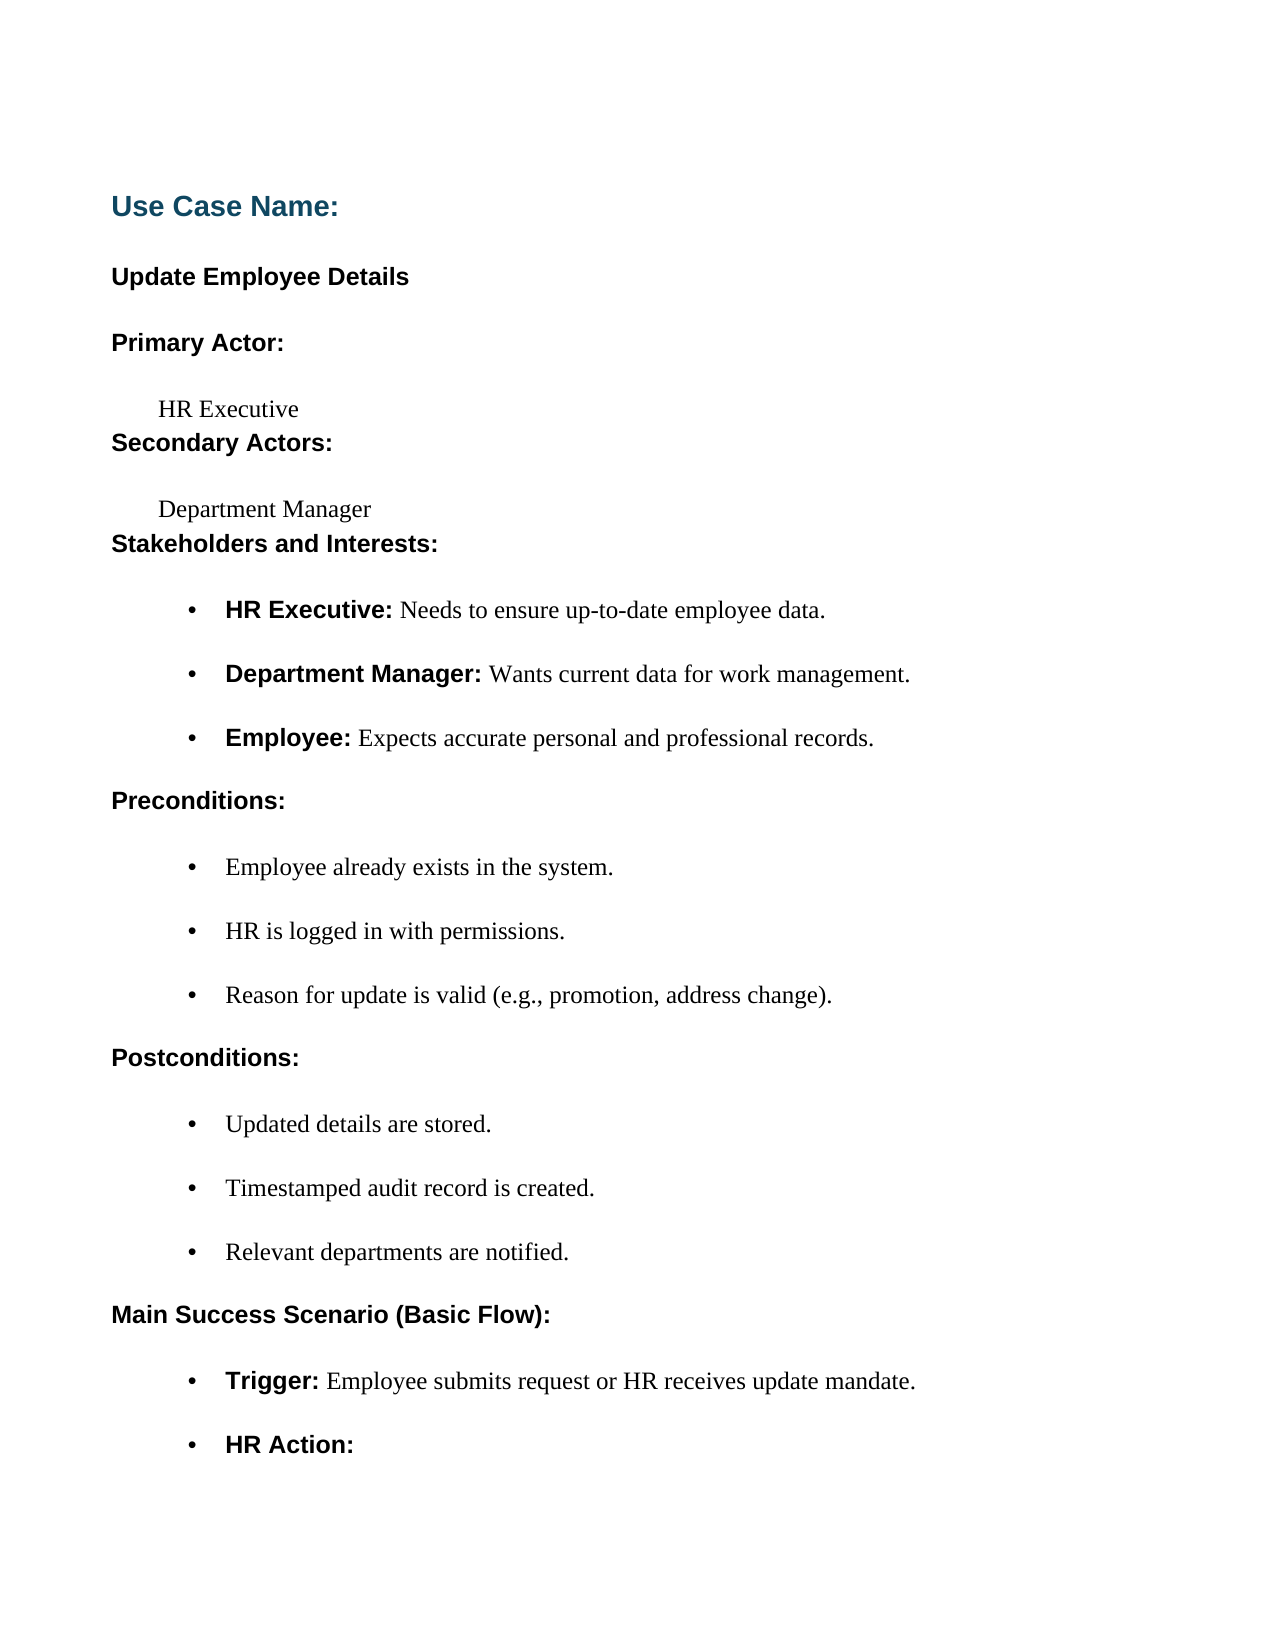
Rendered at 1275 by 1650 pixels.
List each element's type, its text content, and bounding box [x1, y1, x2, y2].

list HR is logged in with permissions. [188, 916, 1101, 945]
list Employee already exists in the system. [188, 852, 1101, 881]
text Postconditions: [111, 1043, 1101, 1072]
list Employee: Expects accurate personal and professional records. [188, 723, 1101, 751]
text Stakeholders and Interests: [111, 529, 1101, 558]
list HR Executive: Needs to ensure up-to-date employee data. [188, 595, 1101, 624]
text Main Success Scenario (Basic Flow): [111, 1300, 1101, 1329]
text Department Manager [152, 494, 1101, 523]
text Use Case Name: [111, 189, 1101, 223]
list Relevant departments are notified. [188, 1237, 1101, 1265]
text Primary Actor: [111, 328, 1101, 356]
text HR Executive [152, 394, 1101, 422]
list Department Manager: Wants current data for work management. [188, 659, 1101, 688]
text Secondary Actors: [111, 428, 1101, 457]
list Trigger: Employee submits request or HR receives update mandate. [188, 1366, 1101, 1395]
text Preconditions: [111, 786, 1101, 815]
list Reason for update is valid (e.g., promotion, address change). [188, 979, 1101, 1008]
list Updated details are stored. [188, 1109, 1101, 1138]
list HR Action: [188, 1430, 1101, 1459]
list Timestamped audit record is created. [188, 1173, 1101, 1202]
text Update Employee Details [111, 262, 1101, 290]
